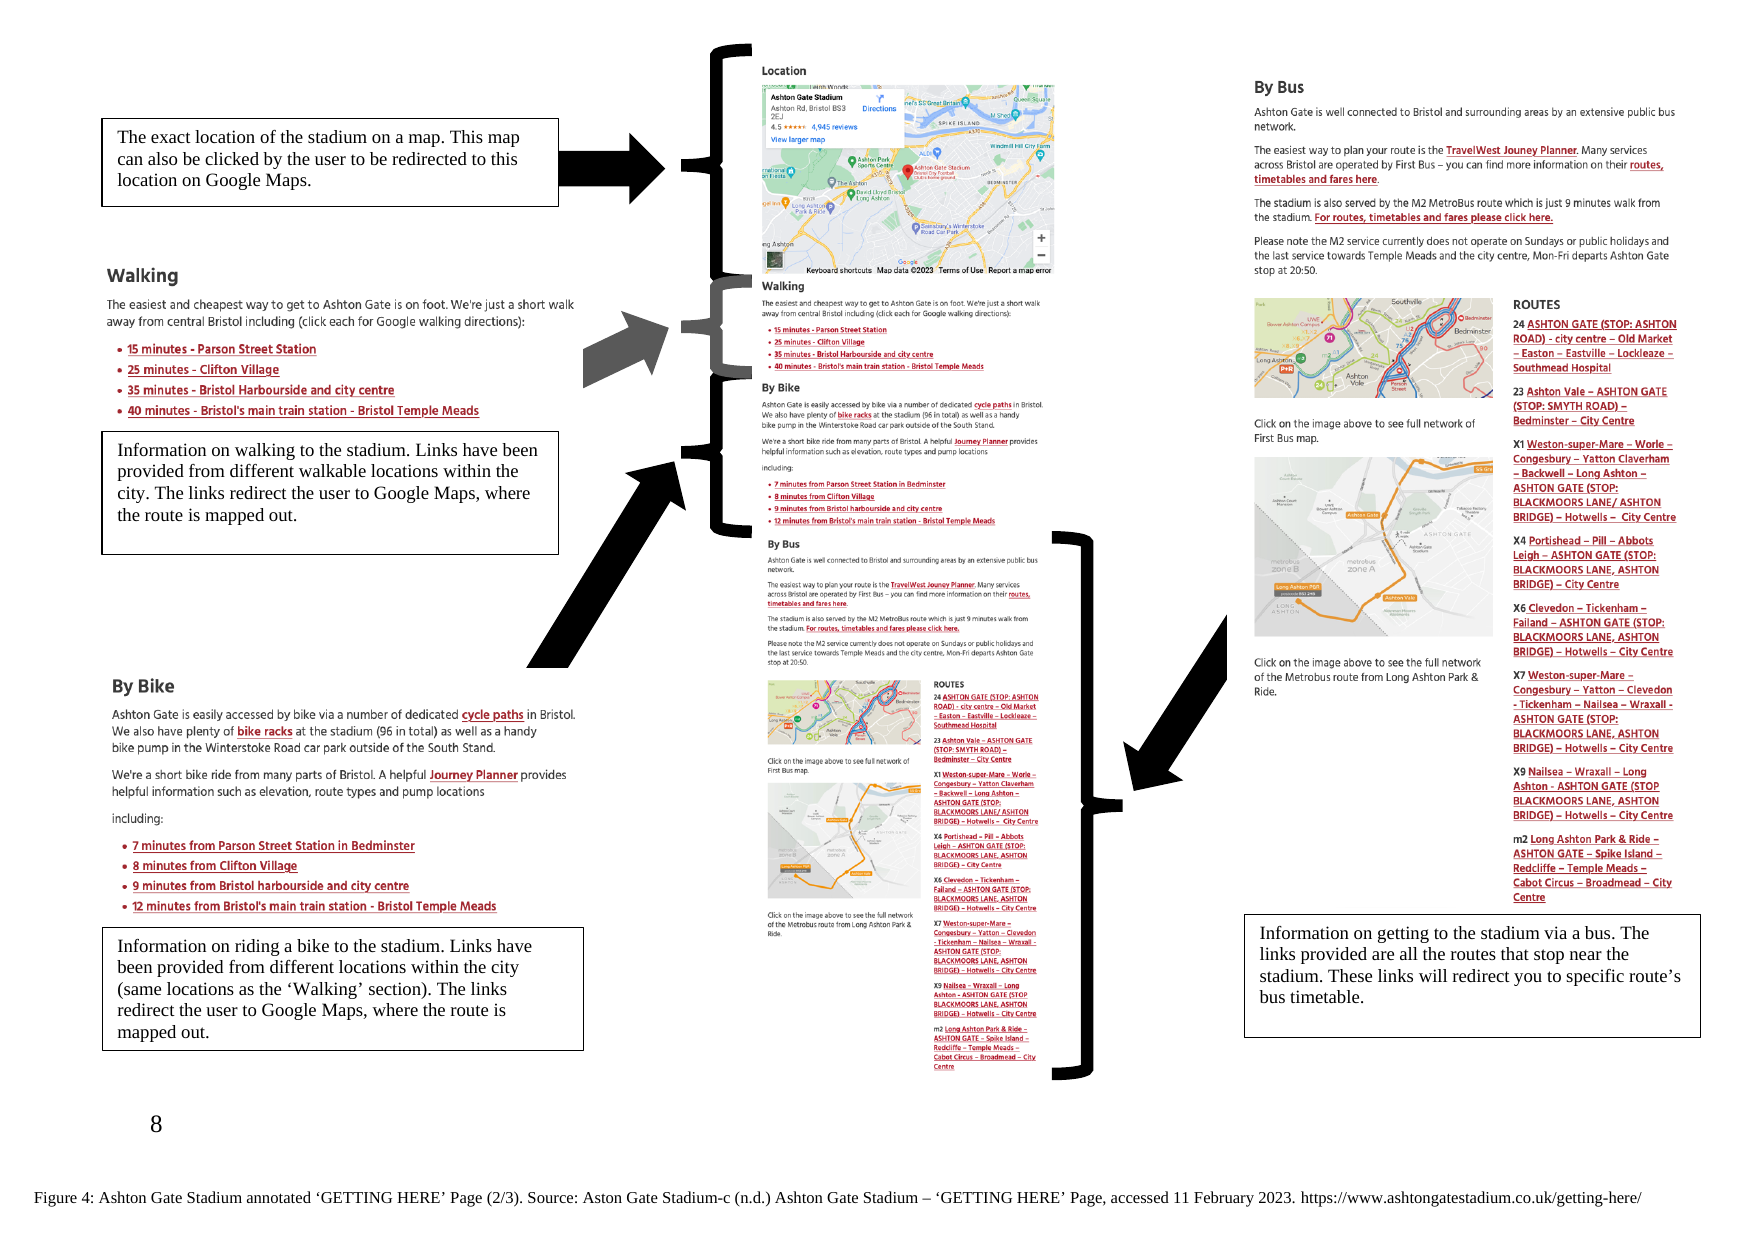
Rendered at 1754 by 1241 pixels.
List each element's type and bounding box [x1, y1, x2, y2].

picture [620, 60, 712, 532]
picture [1227, 70, 1724, 908]
picture [721, 60, 1159, 532]
picture [636, 536, 1083, 1075]
picture [89, 668, 584, 926]
picture [1091, 536, 1136, 1075]
picture [79, 260, 583, 428]
picture [620, 311, 628, 330]
